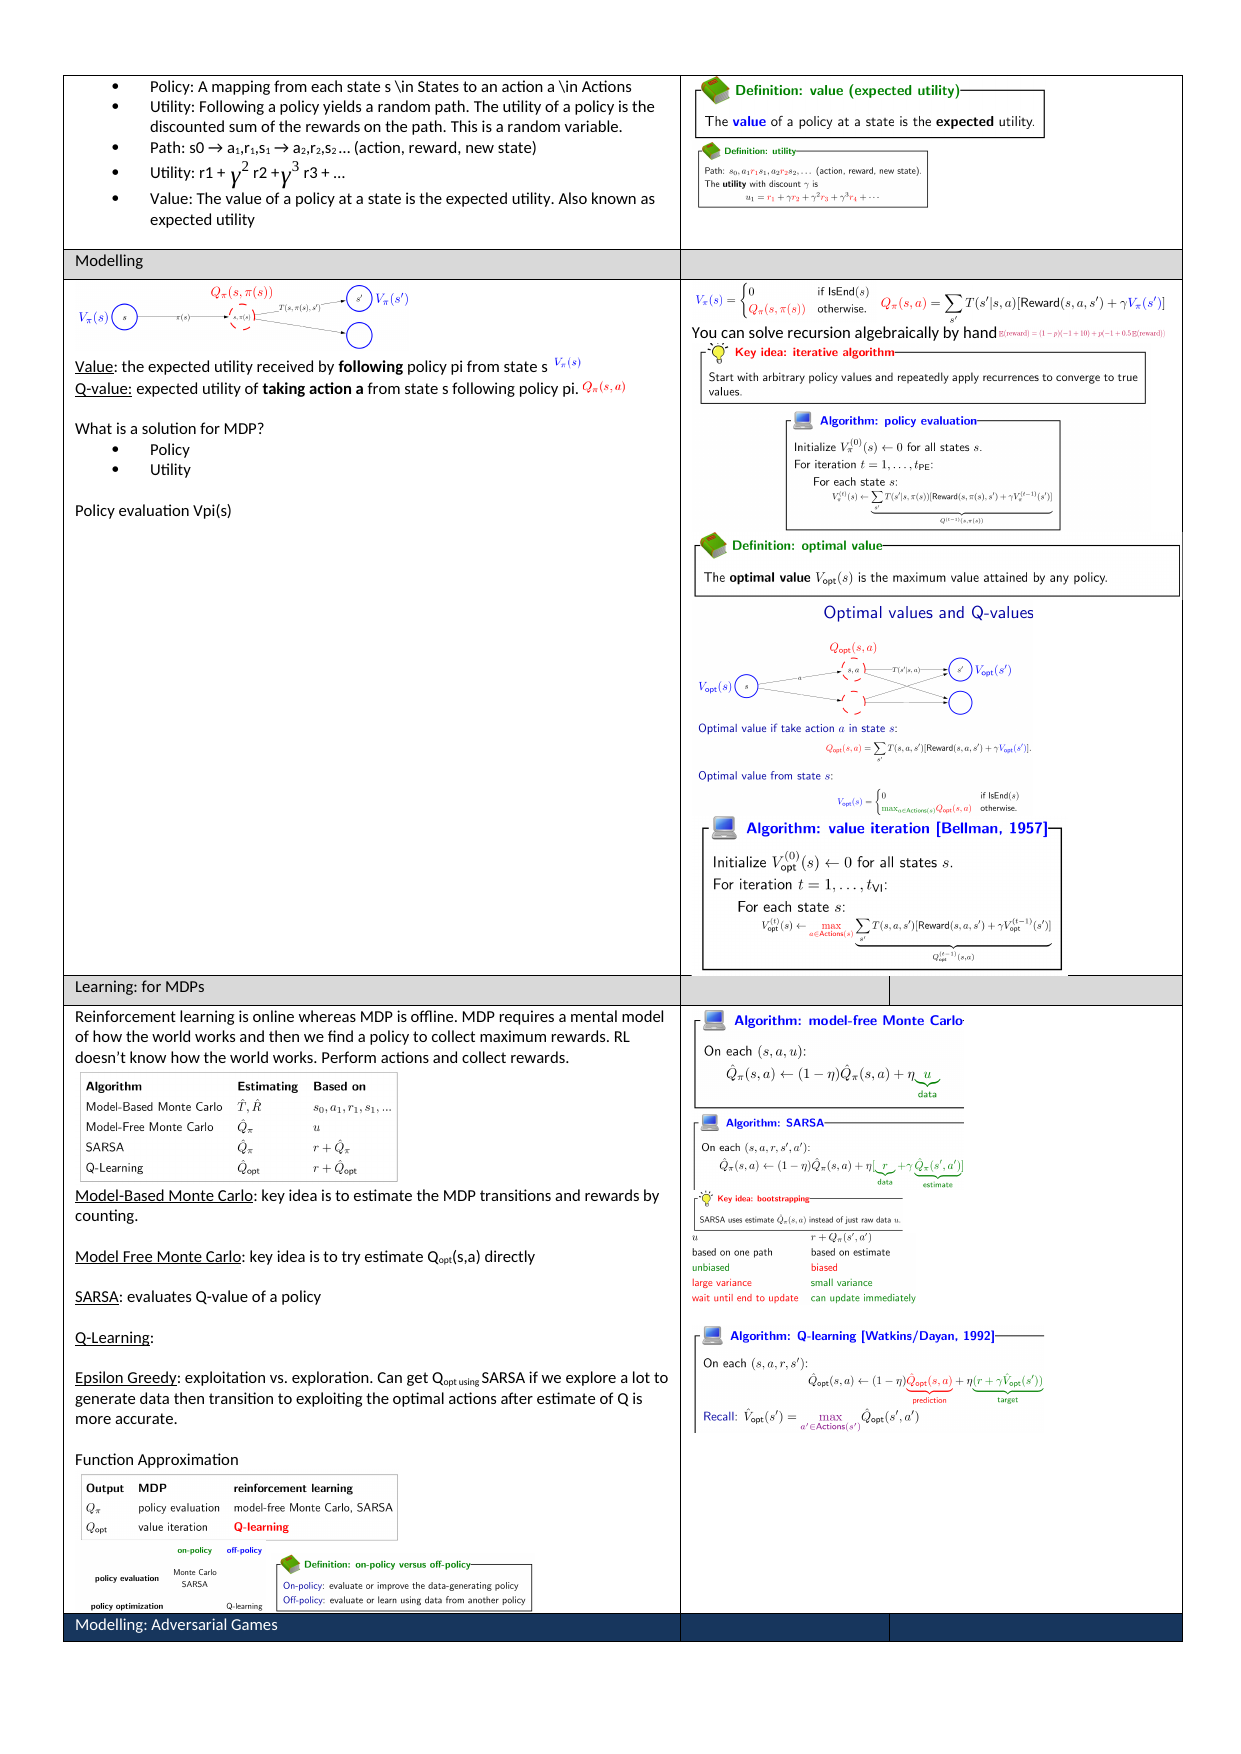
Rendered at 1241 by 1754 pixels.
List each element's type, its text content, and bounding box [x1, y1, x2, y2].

table_cell Learning: for MDPs [64, 976, 680, 1005]
picture [691, 280, 1166, 323]
table_cell [890, 1614, 1182, 1641]
table_cell [681, 250, 1182, 279]
picture [691, 343, 1183, 976]
picture [691, 76, 1046, 209]
table_cell [890, 976, 1182, 1005]
table_cell [681, 76, 1182, 249]
table_cell [681, 1006, 1182, 1613]
table_cell Value: the expected utility received by following policy pi from state s Q-value: expected utility of taking action a from state s following policy pi. What is a solution for MDP? Policy Utility Policy evaluation Vpi(s) [64, 280, 680, 975]
picture [691, 1325, 1045, 1433]
picture [75, 1067, 401, 1185]
table_cell [681, 1614, 889, 1641]
table_cell Modelling [64, 250, 680, 279]
picture [75, 1469, 401, 1613]
picture [582, 376, 628, 394]
table_cell You can solve recursion algebraically by hand [681, 280, 1182, 975]
table_cell Modelling: Adversarial Games [64, 1614, 680, 1641]
picture [691, 1006, 964, 1305]
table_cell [64, 76, 680, 249]
table_cell Reinforcement learning is online whereas MDP is offline. MDP requires a mental model of how the world works and then we find a policy to collect maximum rewards. RL doesn’t know how the world works. Perform actions and collect rewards. Model-Based Monte Carlo: key idea is to estimate the MDP transitions and rewards by counting. Model Free Monte Carlo: key idea is to try estimate Qopt(s,a) directly SARSA: evaluates Q-value of a policy Q-Learning: Epsilon Greedy: exploitation vs. exploration. Can get Qopt using SARSA if we explore a lot to generate data then transition to exploiting the optimal actions after estimate of Q is more accurate. Function Approximation [64, 1006, 680, 1613]
picture [551, 350, 583, 372]
picture [75, 280, 409, 351]
picture [997, 327, 1165, 339]
picture [271, 1553, 535, 1613]
table_cell [681, 976, 889, 1005]
